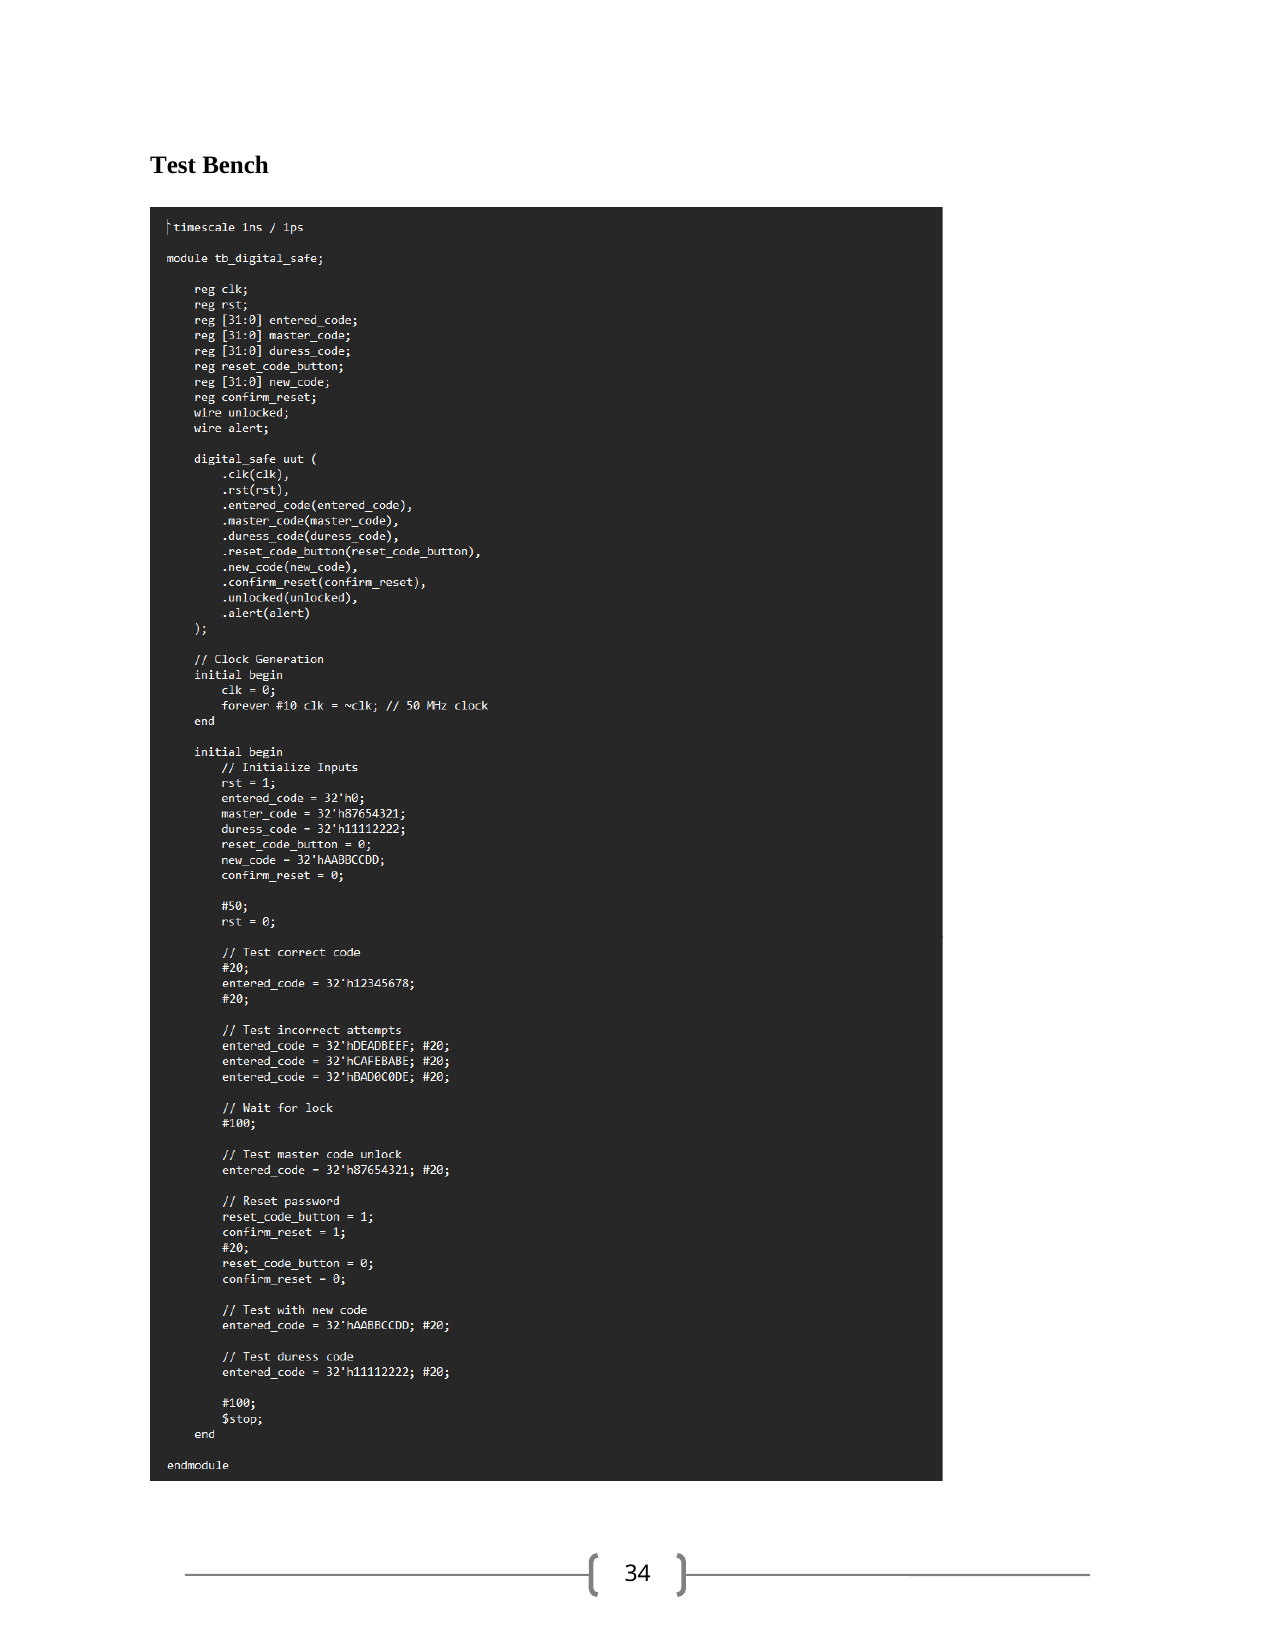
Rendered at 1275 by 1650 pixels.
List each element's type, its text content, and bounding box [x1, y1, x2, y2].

text Test Bench [150, 150, 1125, 179]
picture [150, 207, 943, 1481]
